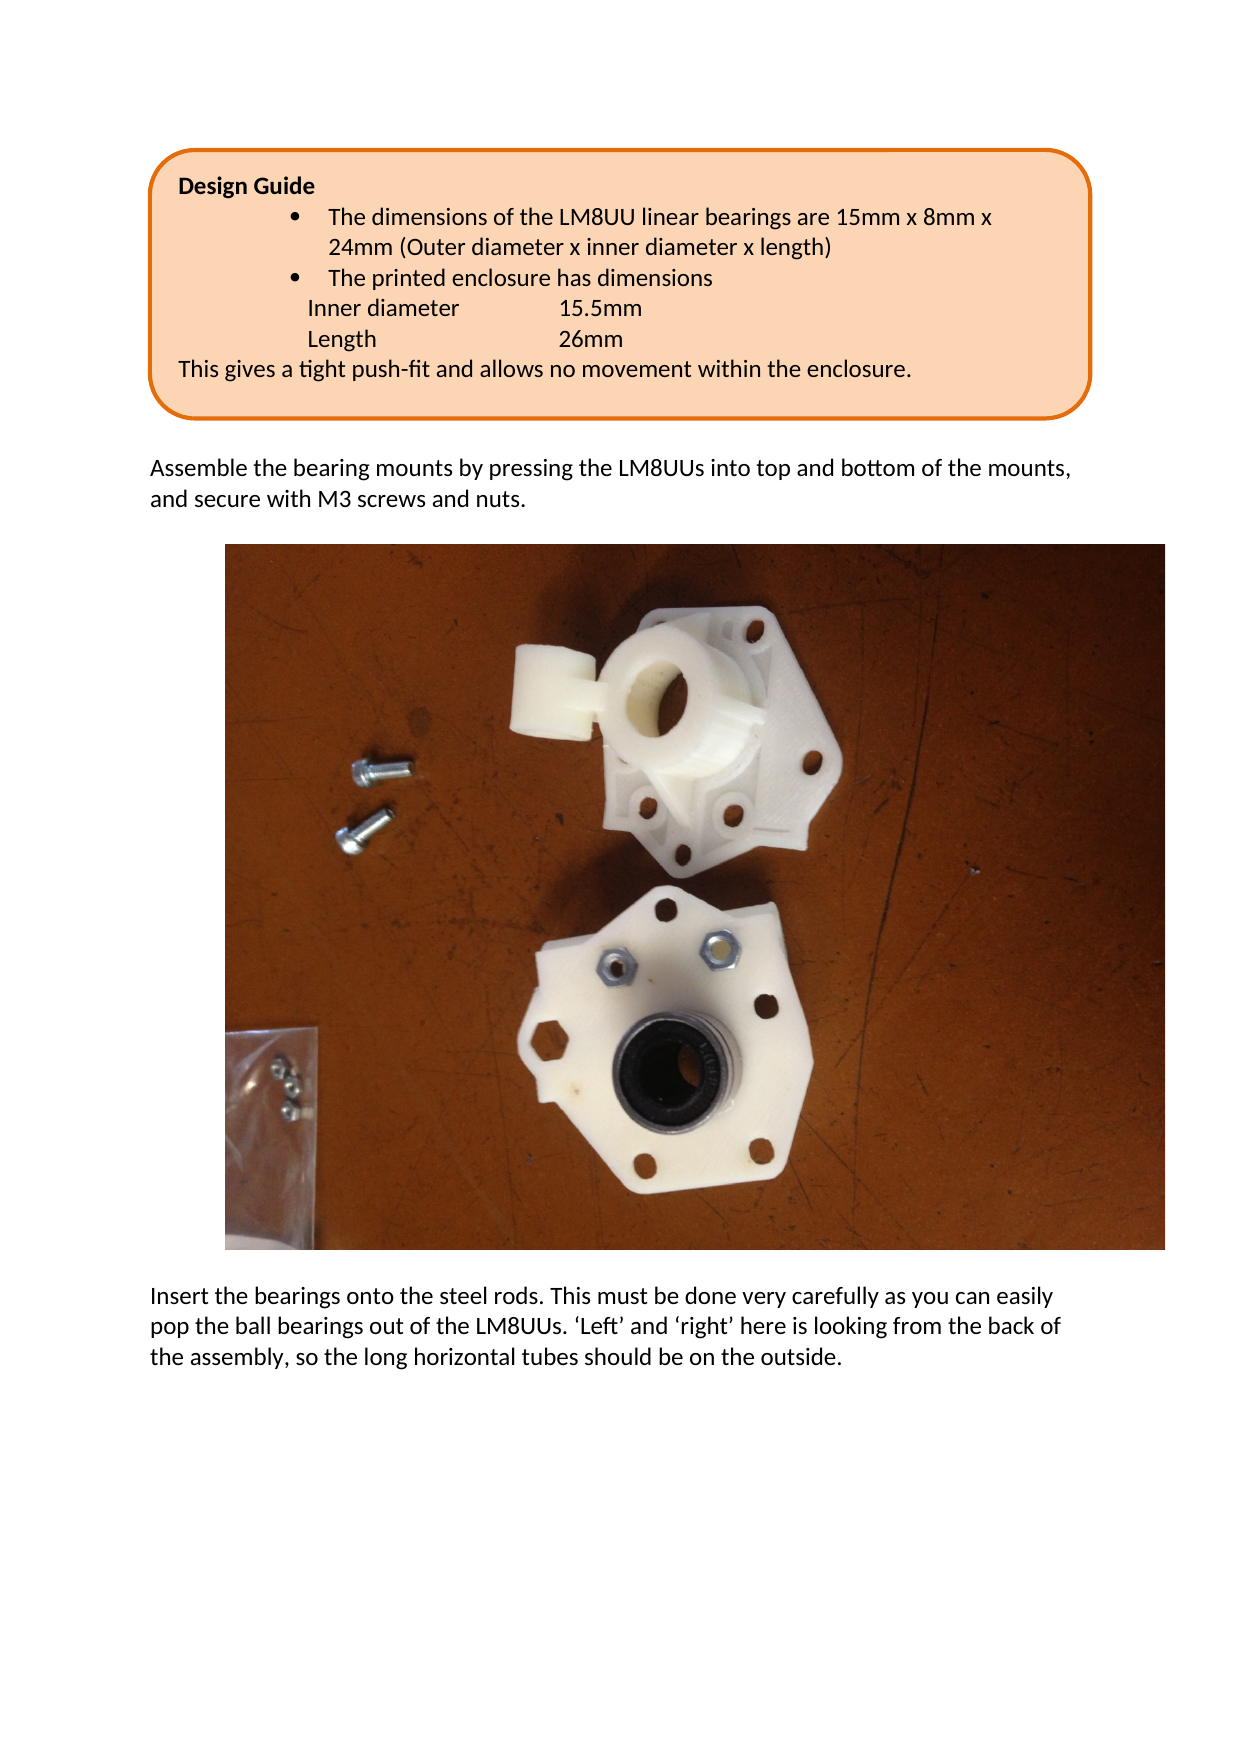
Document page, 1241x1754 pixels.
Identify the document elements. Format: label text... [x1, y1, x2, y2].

picture [225, 544, 1166, 1250]
text Insert the bearings onto the steel rods. This must be done very carefully as you can easily pop the ball bearings out of the LM8UUs. ‘Left’ and ‘right’ here is looking from the back of the assembly, so the long horizontal tubes should be on the outside. [150, 1280, 1090, 1371]
text Assemble the bearing mounts by pressing the LM8UUs into top and bottom of the mounts, and secure with M3 screws and nuts. [150, 452, 1090, 513]
